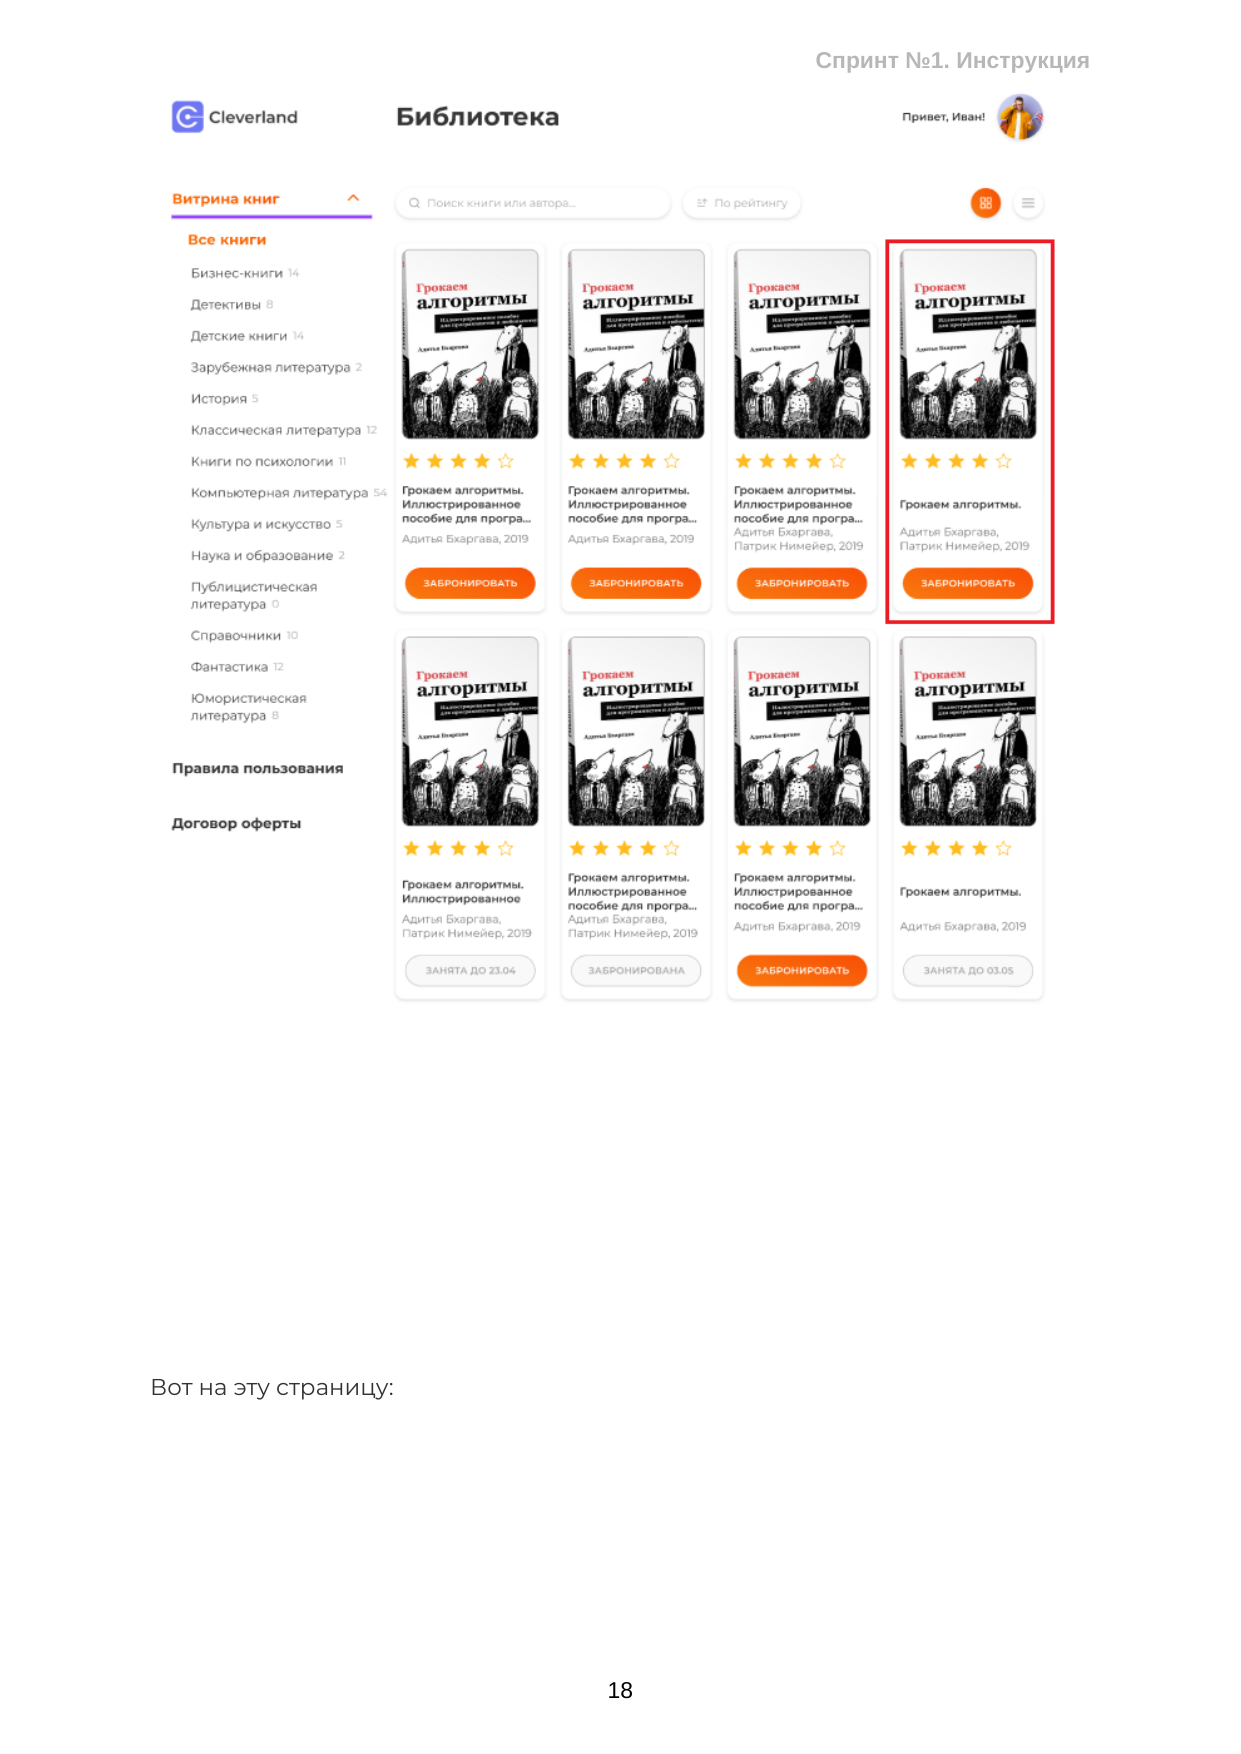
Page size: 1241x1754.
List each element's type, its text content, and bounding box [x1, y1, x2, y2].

picture [150, 88, 1091, 1012]
text Вот на эту страницу: [150, 1373, 1090, 1401]
